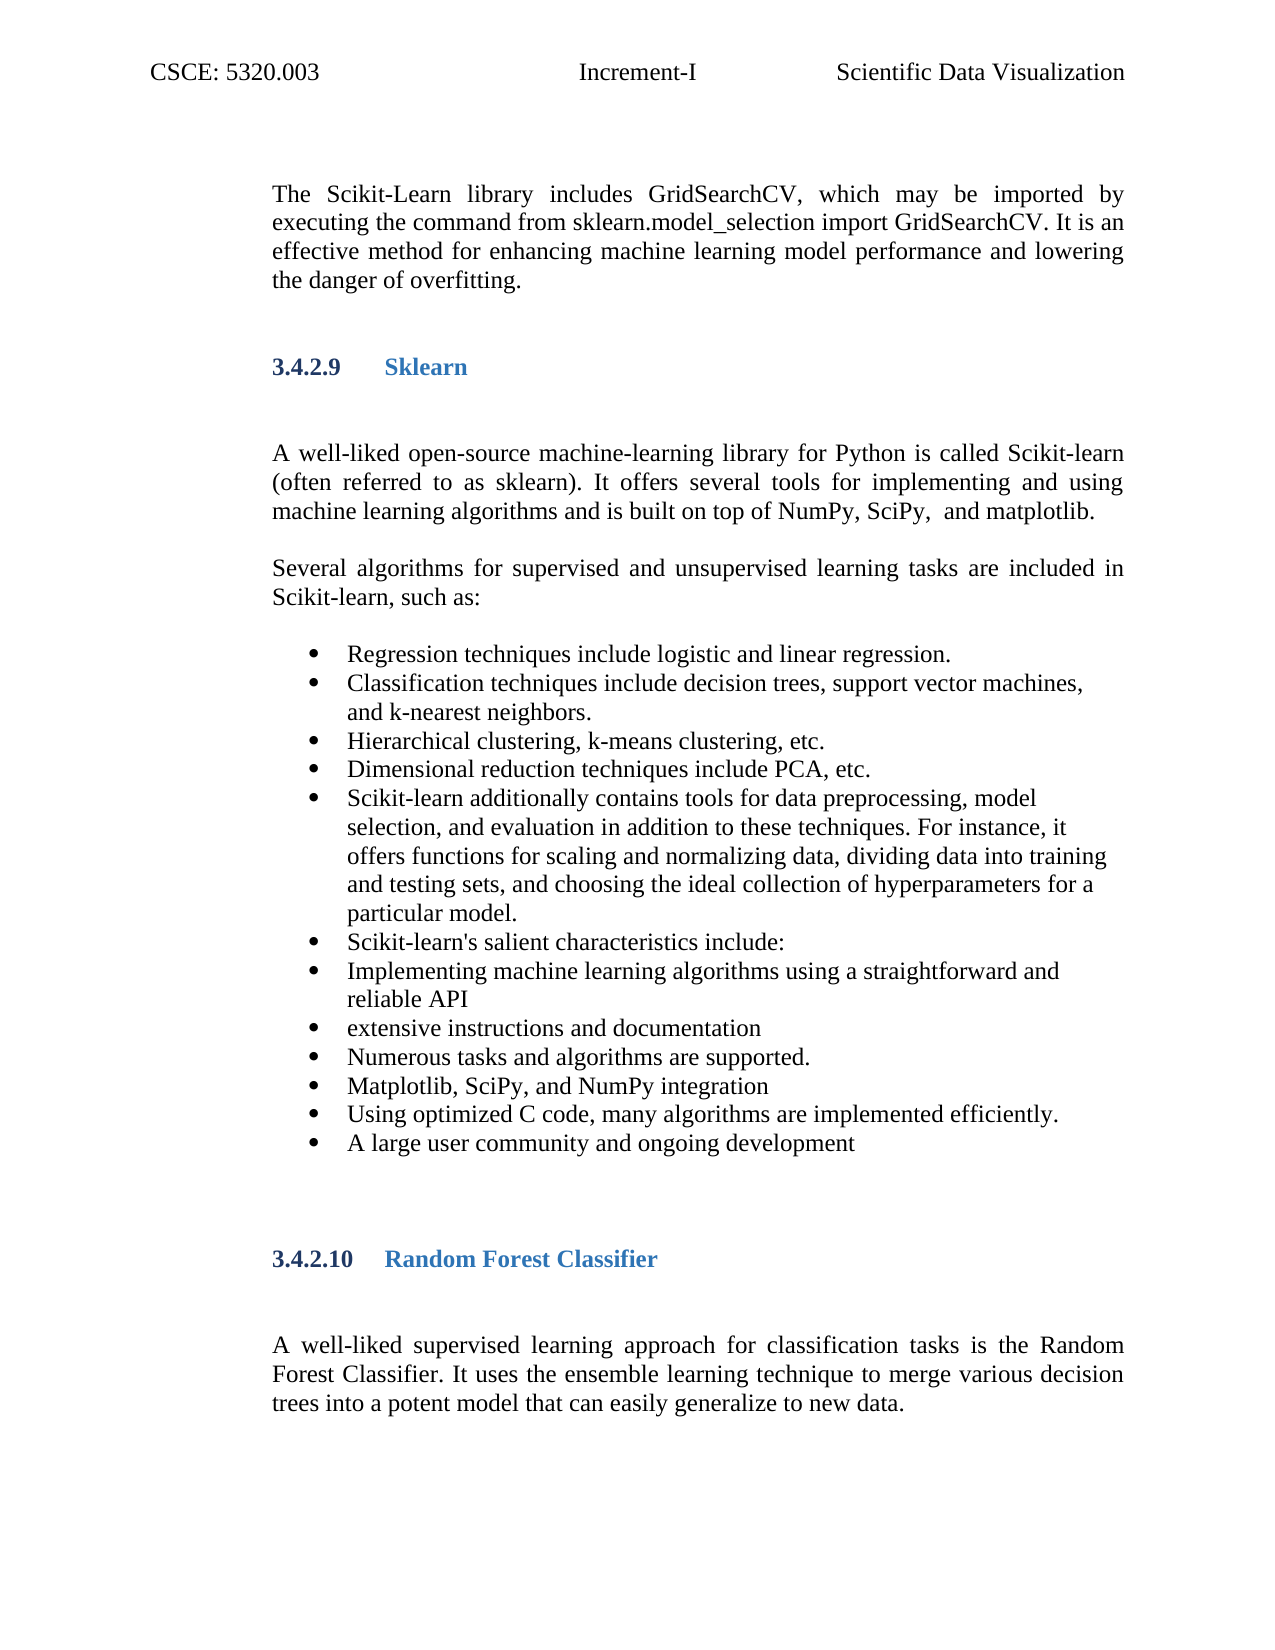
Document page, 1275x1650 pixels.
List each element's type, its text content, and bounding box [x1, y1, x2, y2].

text A well-liked open-source machine-learning library for Python is called Scikit-learn (often referred to as sklearn). It offers several tools for implementing and using machine learning algorithms and is built on top of NumPy, SciPy, and matplotlib. [272, 438, 1125, 524]
list A large user community and ongoing development [309, 1128, 1125, 1157]
list extensive instructions and documentation [309, 1013, 1125, 1042]
list Dimensional reduction techniques include PCA, etc. [309, 754, 1125, 783]
subtitle Random Forest Classifier [272, 1244, 1125, 1272]
list Numerous tasks and algorithms are supported. [309, 1042, 1125, 1071]
list Scikit-learn's salient characteristics include: [309, 927, 1125, 956]
text The Scikit-Learn library includes GridSearchCV, which may be imported by executing the command from sklearn.model_selection import GridSearchCV. It is an effective method for enhancing machine learning model performance and lowering the danger of overfitting. [272, 179, 1125, 294]
list Scikit-learn additionally contains tools for data preprocessing, model selection, and evaluation in addition to these techniques. For instance, it offers functions for scaling and normalizing data, dividing data into training and testing sets, and choosing the ideal collection of hyperparameters for a particular model. [309, 783, 1125, 927]
list Regression techniques include logistic and linear regression. [309, 639, 1125, 668]
list Hierarchical clustering, k-means clustering, etc. [309, 726, 1125, 754]
subtitle Sklearn [272, 352, 1125, 380]
list Implementing machine learning algorithms using a straightforward and reliable API [309, 956, 1125, 1013]
list Classification techniques include decision trees, support vector machines, and k-nearest neighbors. [309, 668, 1125, 726]
list Matplotlib, SciPy, and NumPy integration [309, 1071, 1125, 1099]
text A well-liked supervised learning approach for classification tasks is the Random Forest Classifier. It uses the ensemble learning technique to merge various decision trees into a potent model that can easily generalize to new data. [272, 1330, 1125, 1417]
text Several algorithms for supervised and unsupervised learning tasks are included in Scikit-learn, such as: [272, 553, 1125, 611]
list Using optimized C code, many algorithms are implemented efficiently. [309, 1099, 1125, 1128]
